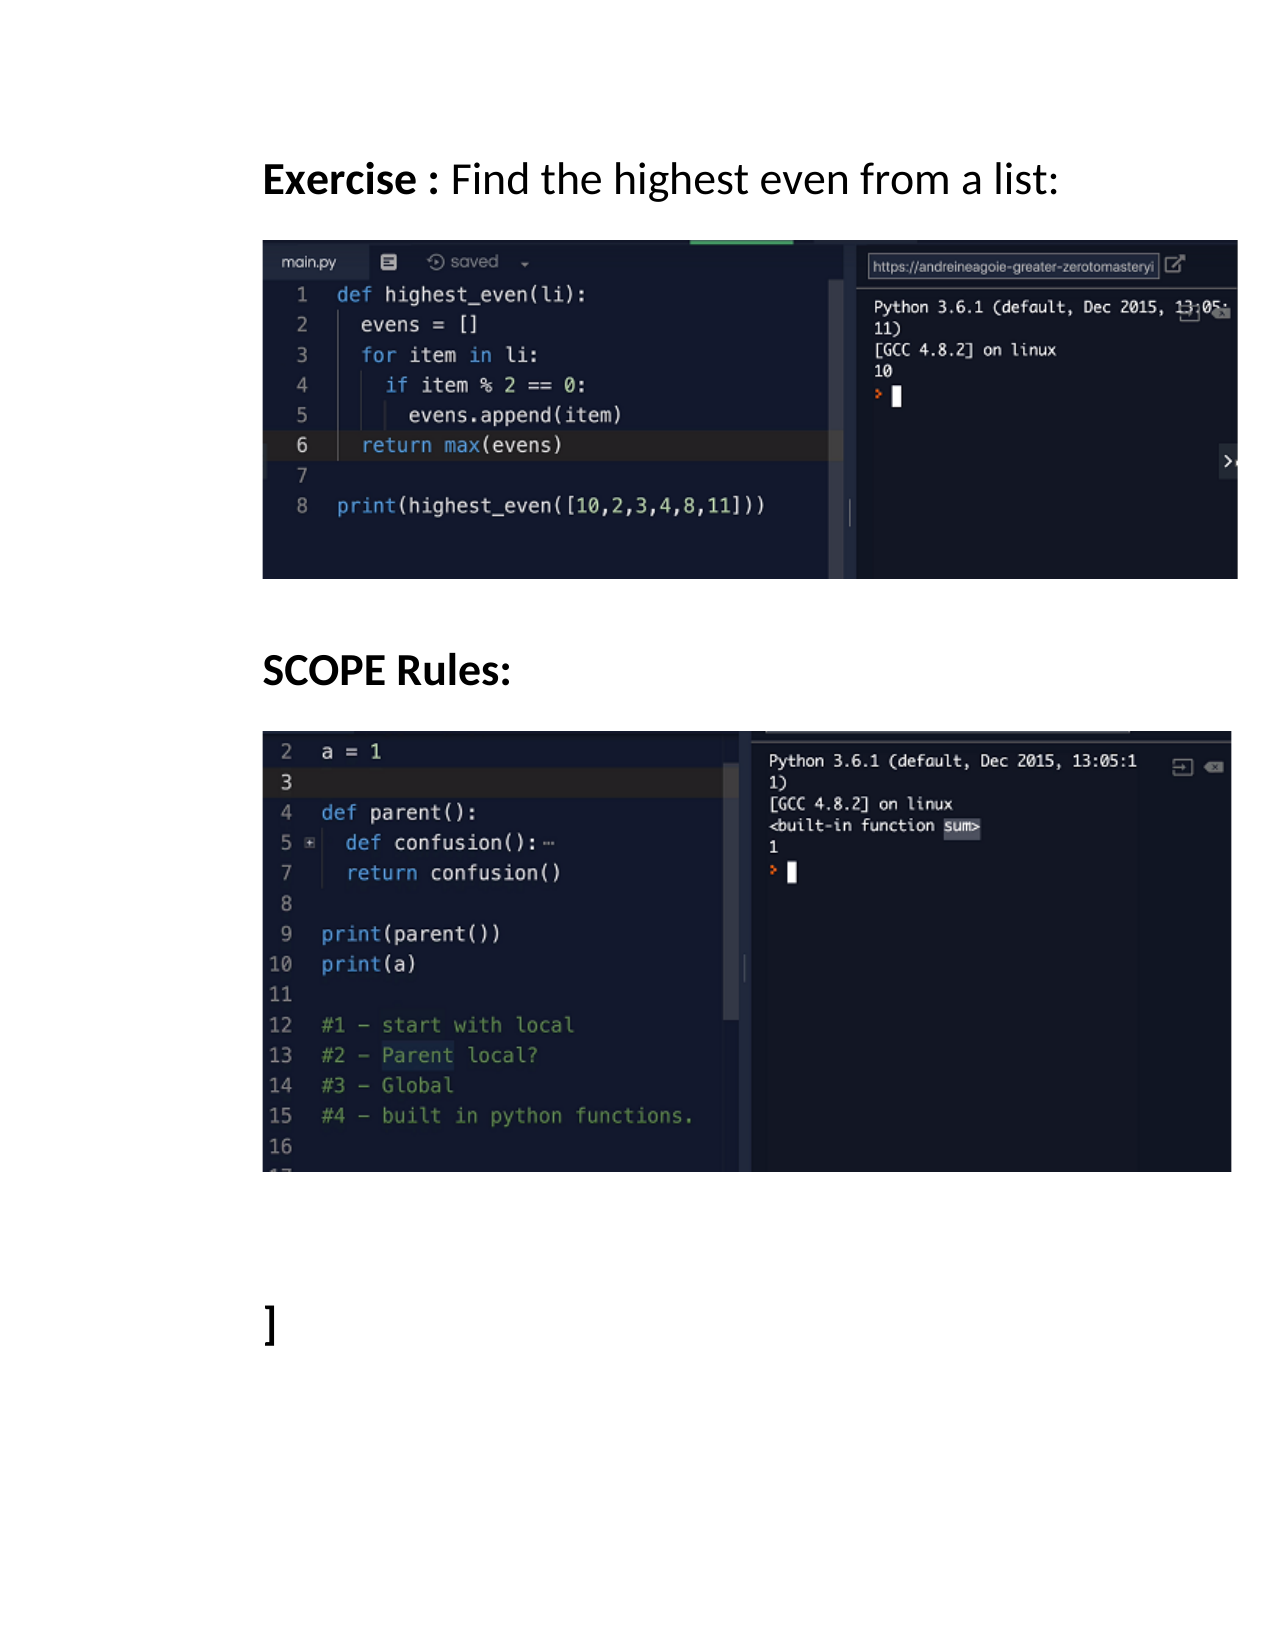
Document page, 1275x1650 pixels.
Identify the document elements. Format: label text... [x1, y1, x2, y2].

picture [262, 240, 1238, 579]
list SCOPE Rules: [262, 641, 1125, 697]
list Exercise : Find the highest even from a list: [262, 150, 1125, 206]
list ] [262, 1294, 1125, 1351]
picture [262, 731, 1232, 1172]
